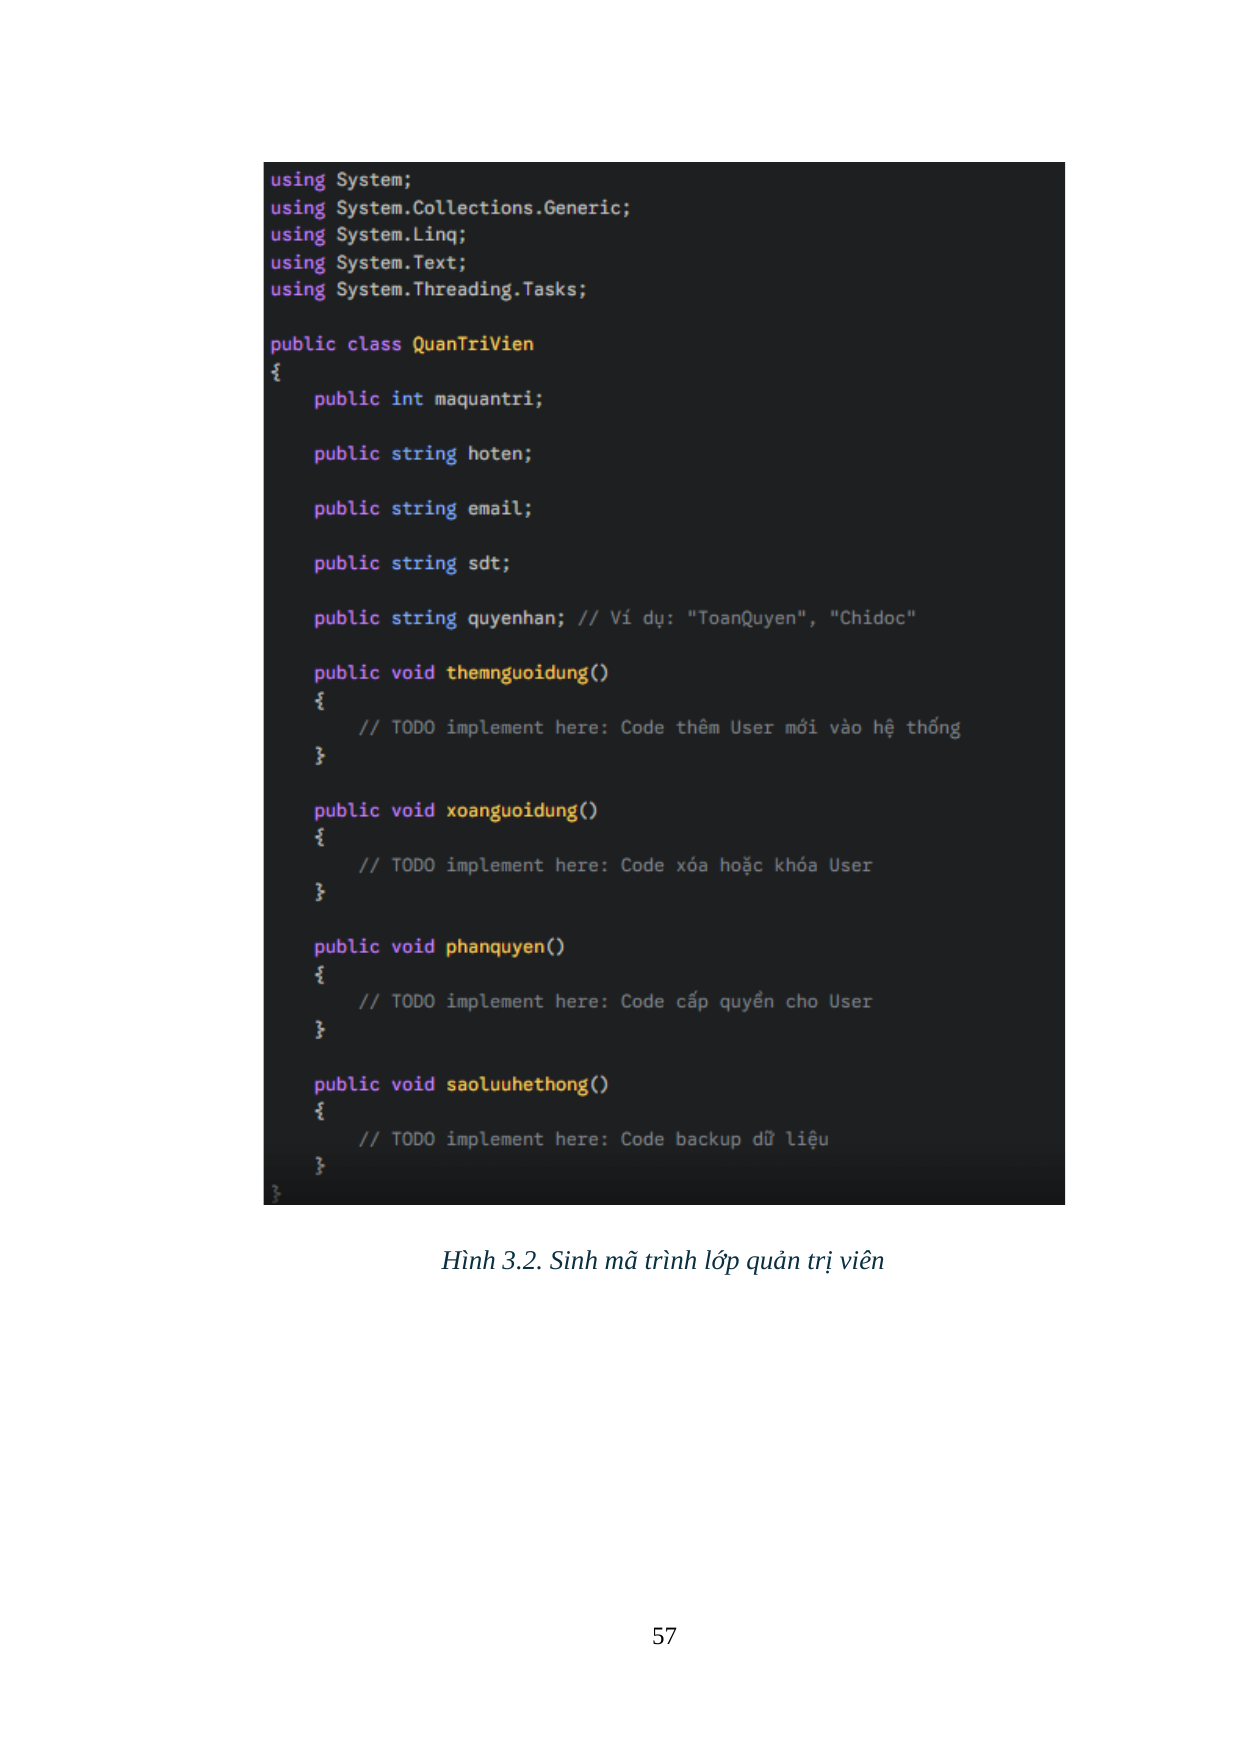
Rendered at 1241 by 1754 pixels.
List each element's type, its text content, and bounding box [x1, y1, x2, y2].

picture [263, 162, 1066, 1205]
subtitle Hình 3.2. Sinh mã trình lớp quản trị viên [207, 1244, 1122, 1275]
